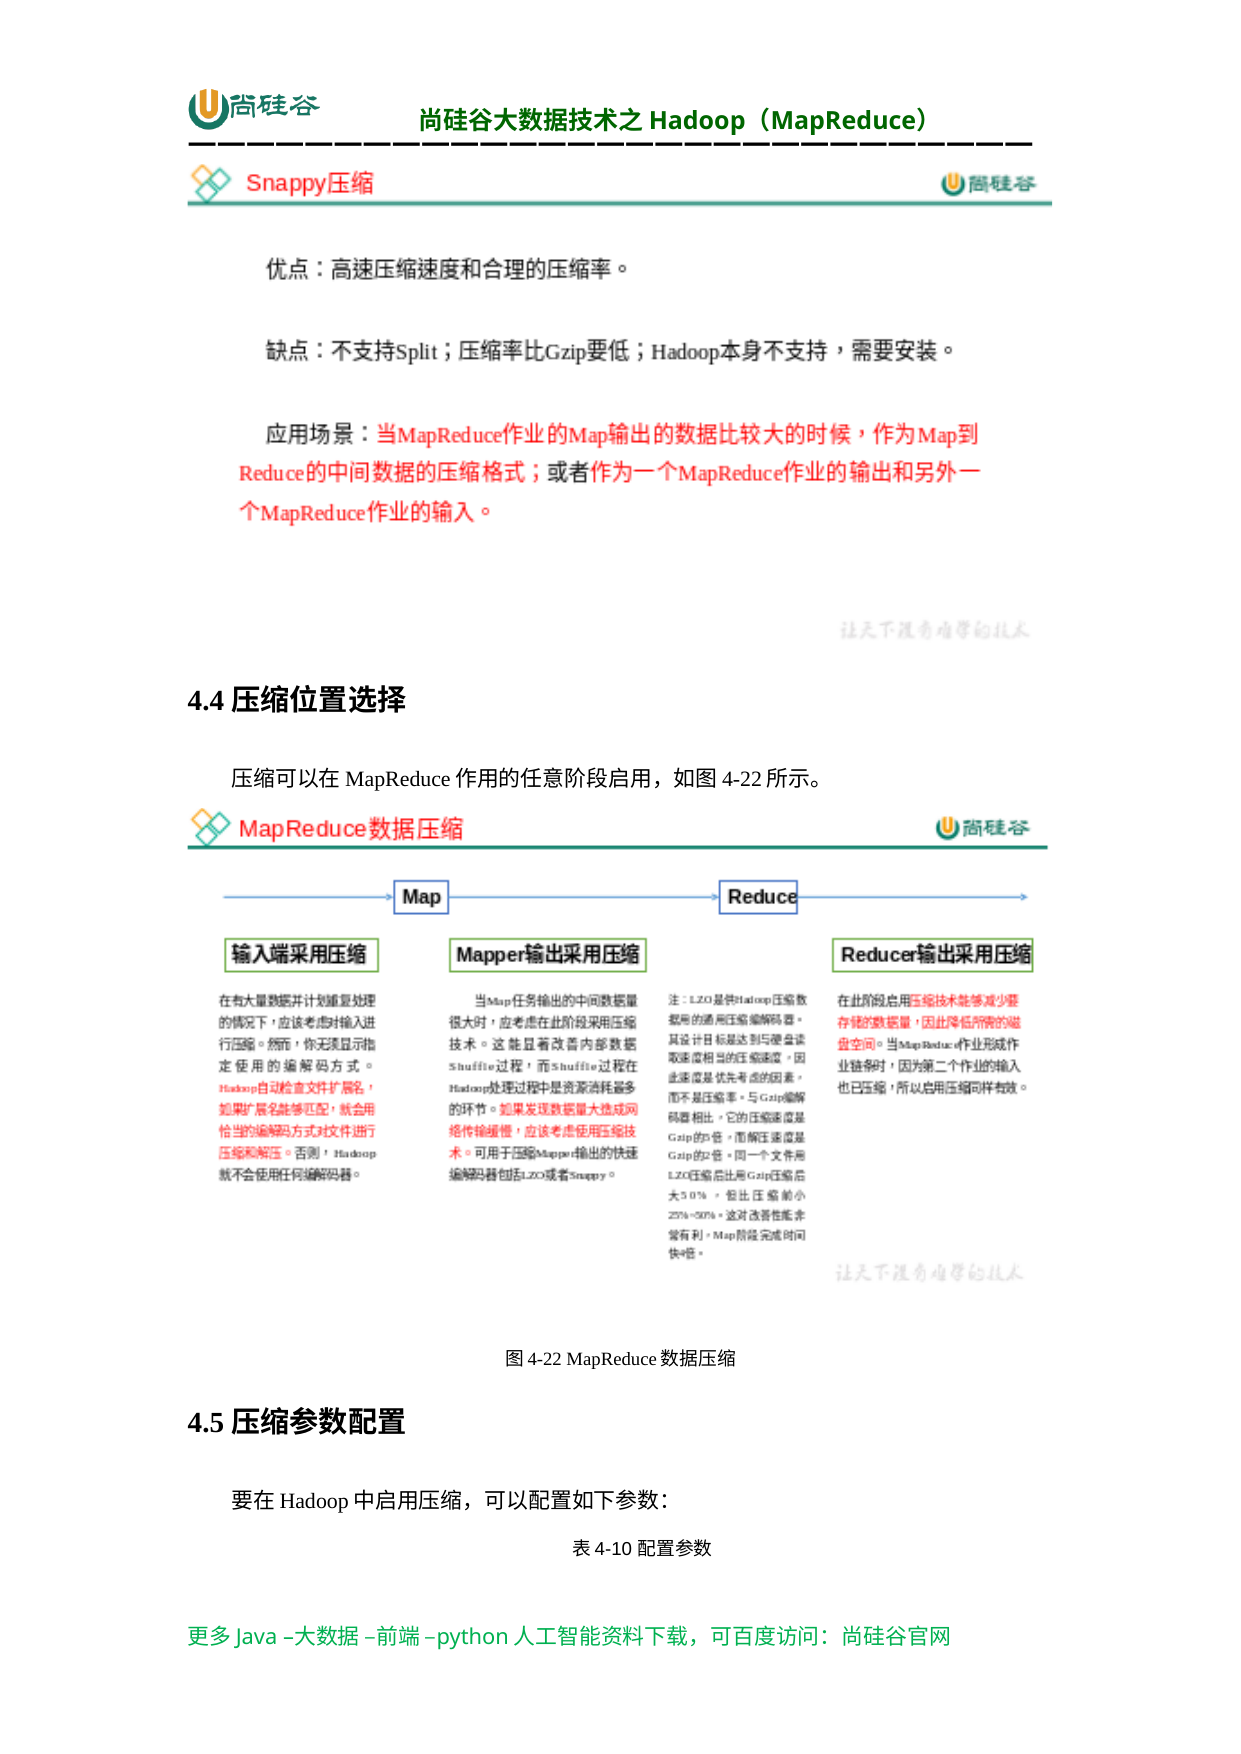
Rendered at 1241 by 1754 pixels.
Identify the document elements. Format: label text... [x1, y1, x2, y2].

text 图4-22 MapReduce数据压缩 [187, 1341, 1053, 1374]
text 表4-10 配置参数 [187, 1531, 1053, 1563]
subtitle 4.5 压缩参数配置 [187, 1387, 1053, 1452]
text 要在Hadoop中启用压缩，可以配置如下参数： [187, 1483, 1053, 1515]
subtitle 4.4 压缩位置选择 [187, 665, 1053, 730]
text 压缩可以在MapReduce作用的任意阶段启用，如图4-22所示。 [187, 760, 1053, 793]
